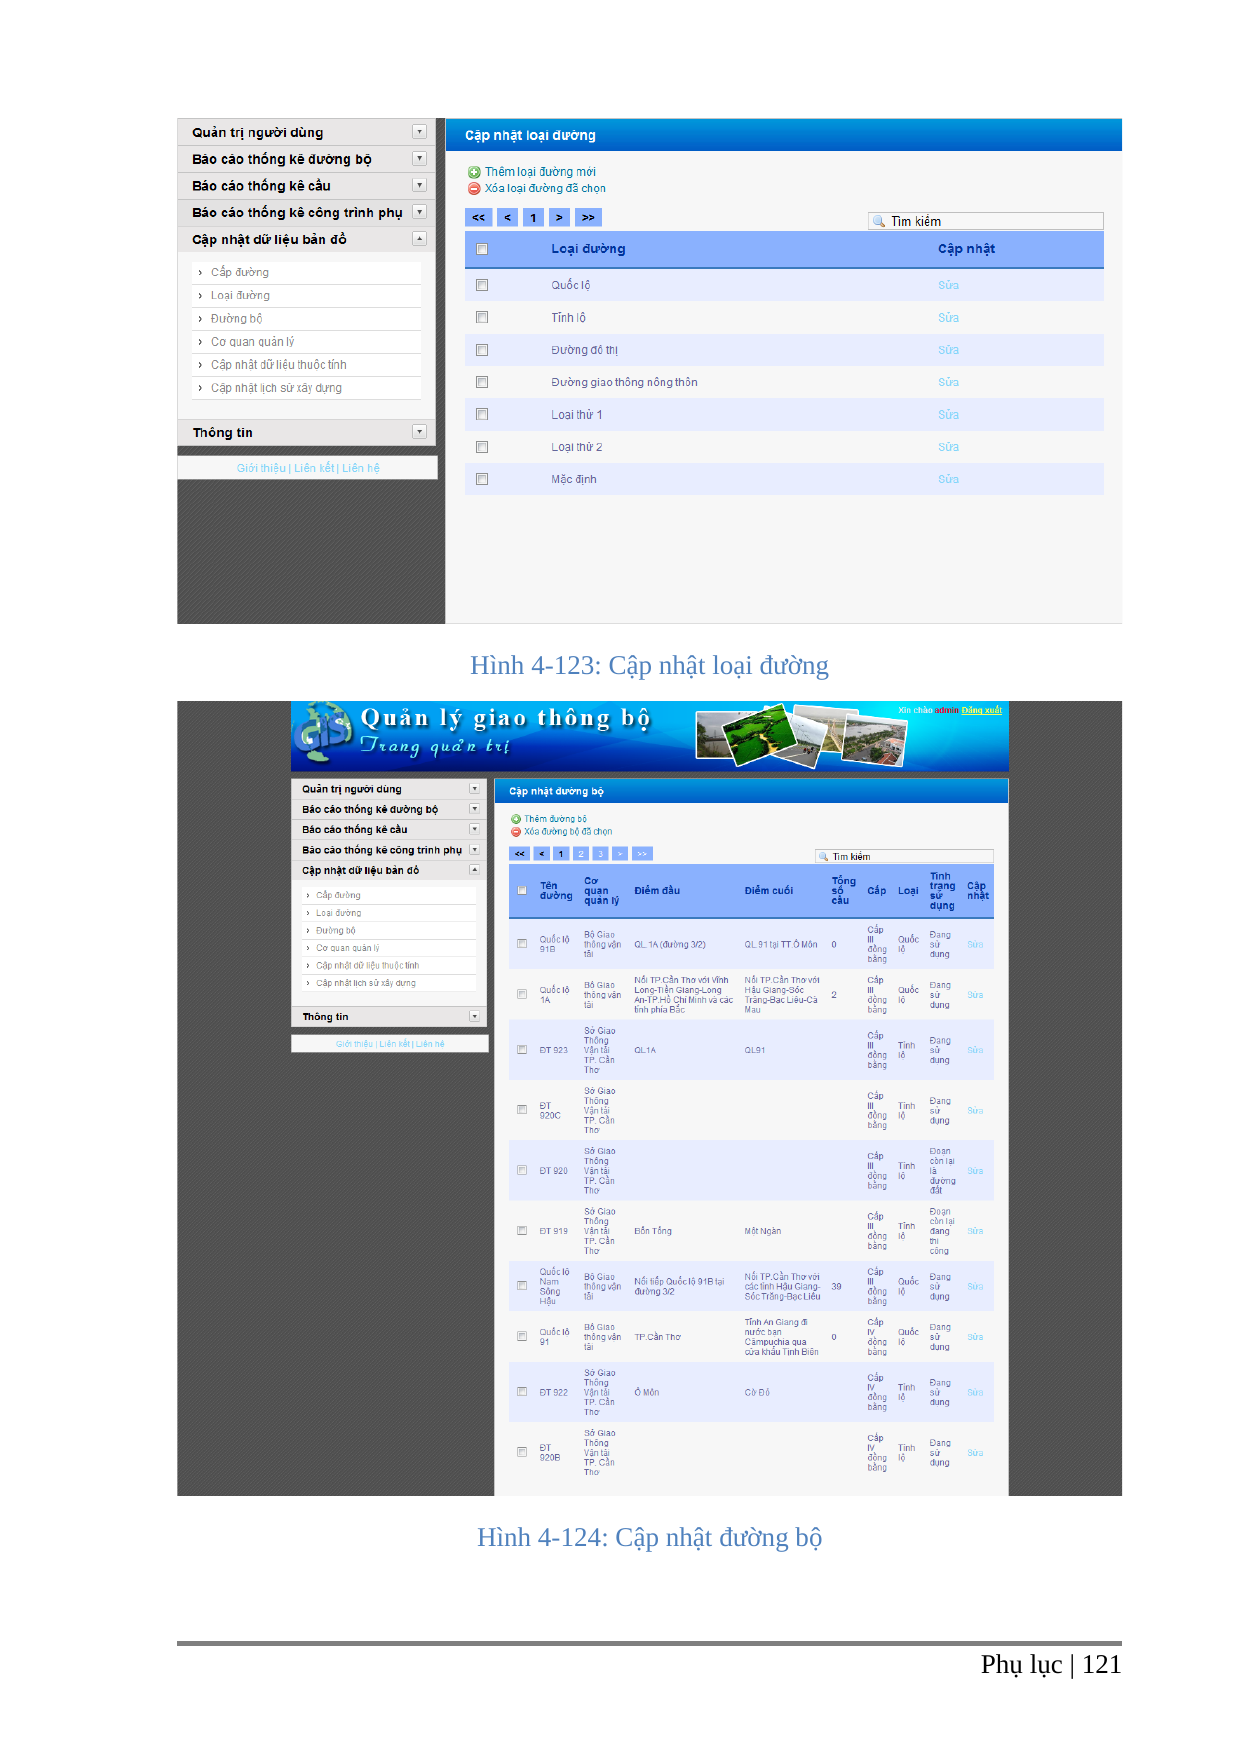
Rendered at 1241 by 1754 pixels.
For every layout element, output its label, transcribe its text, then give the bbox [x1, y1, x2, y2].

picture [966, 707, 982, 714]
picture [177, 701, 1123, 1496]
picture [986, 708, 1000, 712]
picture [177, 118, 1123, 624]
picture [452, 715, 457, 723]
